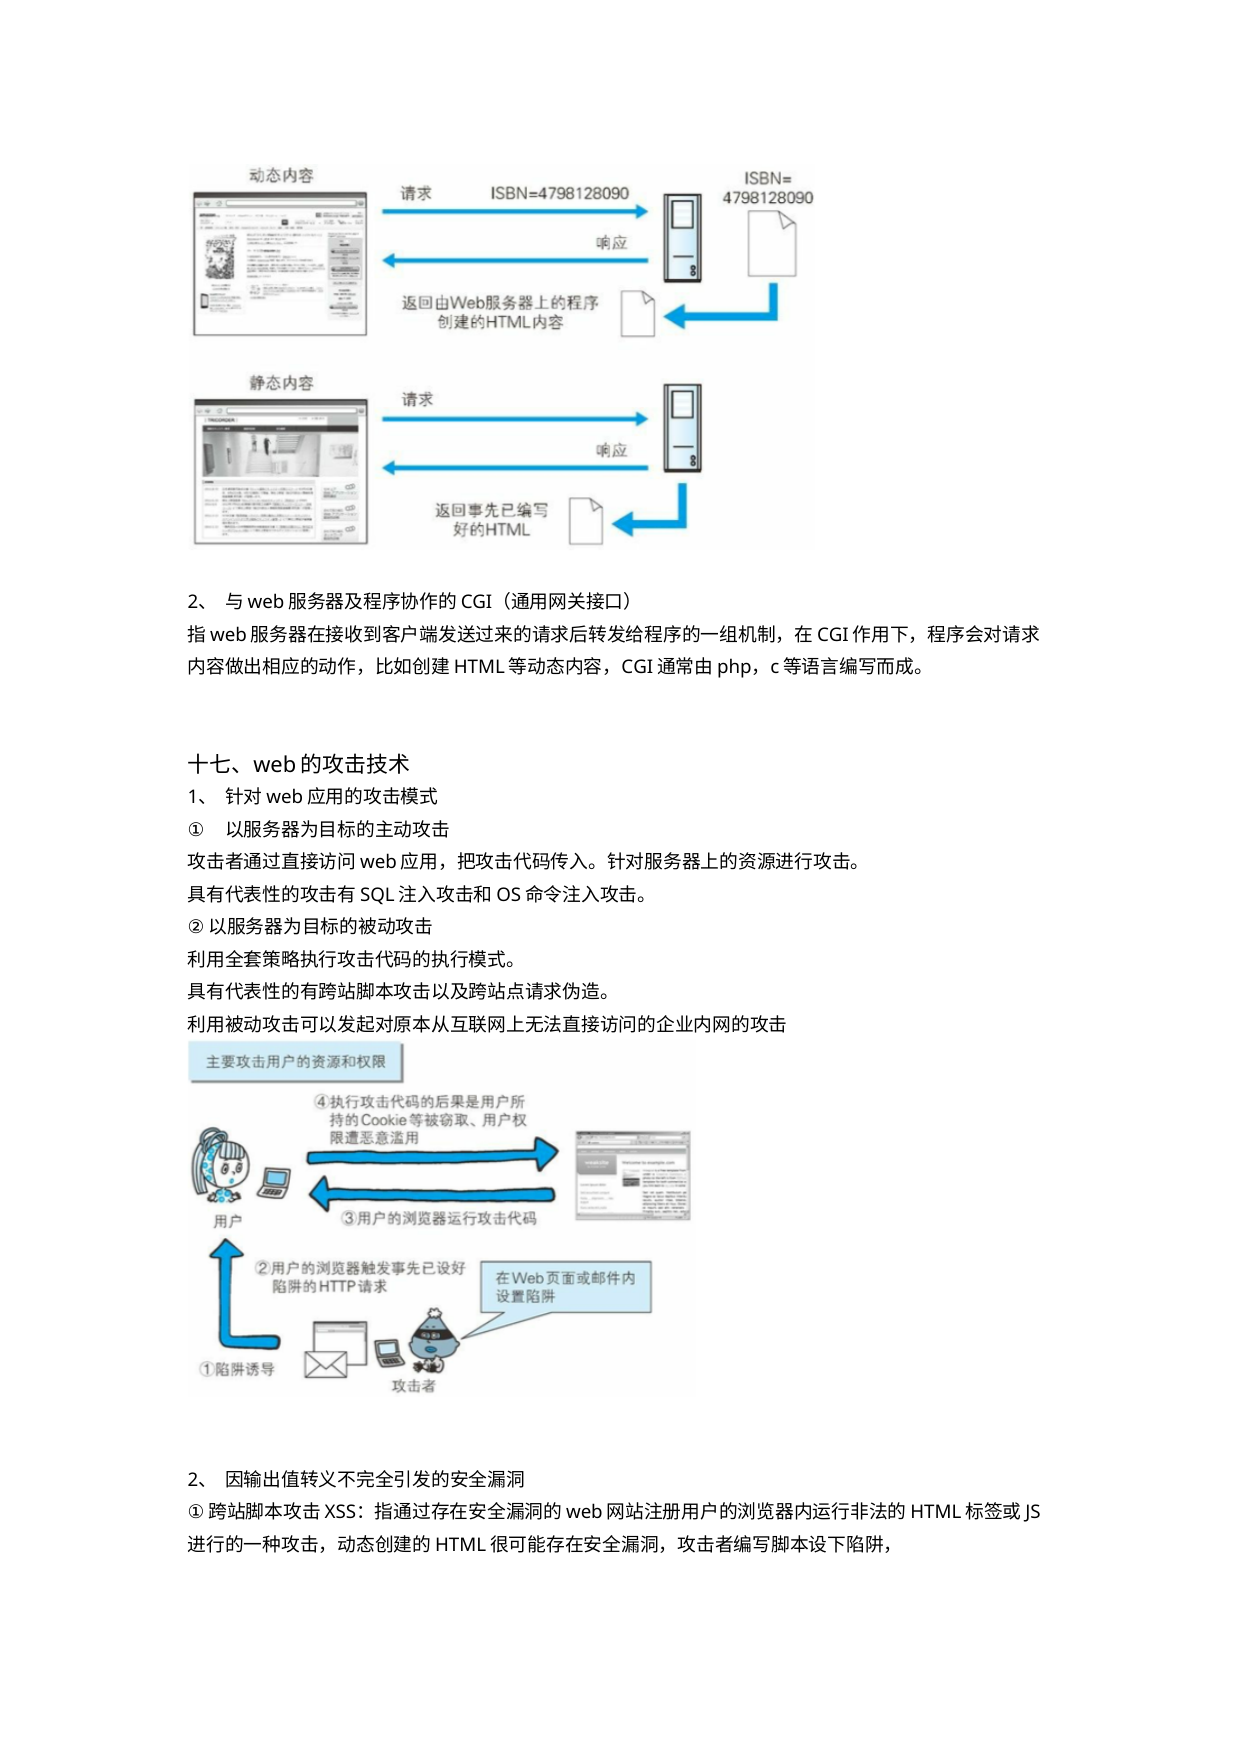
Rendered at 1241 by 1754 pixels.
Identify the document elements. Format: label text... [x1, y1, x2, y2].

text ①跨站脚本攻击XSS：指通过存在安全漏洞的web网站注册用户的浏览器内运行非法的HTML标签或JS进行的一种攻击，动态创建的HTML很可能存在安全漏洞，攻击者编写脚本设下陷阱， [187, 1494, 1053, 1559]
text ②以服务器为目标的被动攻击 [187, 909, 1053, 942]
text 十七、web的攻击技术 [187, 747, 1053, 779]
picture [187, 1039, 721, 1397]
text 具有代表性的攻击有SQL注入攻击和OS命令注入攻击。 [187, 877, 1053, 909]
list 针对web应用的攻击模式 [187, 779, 1053, 812]
text 指web服务器在接收到客户端发送过来的请求后转发给程序的一组机制，在CGI作用下，程序会对请求内容做出相应的动作，比如创建HTML等动态内容，CGI通常由php，c等语言编写而成。 [187, 617, 1053, 682]
text 利用全套策略执行攻击代码的执行模式。 [187, 942, 1053, 974]
list 与web服务器及程序协作的CGI（通用网关接口） [187, 584, 1053, 617]
list 因输出值转义不完全引发的安全漏洞 [187, 1462, 1053, 1494]
text 攻击者通过直接访问web应用，把攻击代码传入。针对服务器上的资源进行攻击。 [187, 844, 1053, 877]
text 具有代表性的有跨站脚本攻击以及跨站点请求伪造。 [187, 974, 1053, 1007]
text 利用被动攻击可以发起对原本从互联网上无法直接访问的企业内网的攻击 [187, 1007, 1053, 1039]
list 以服务器为目标的主动攻击 [187, 812, 1053, 844]
picture [187, 162, 824, 558]
